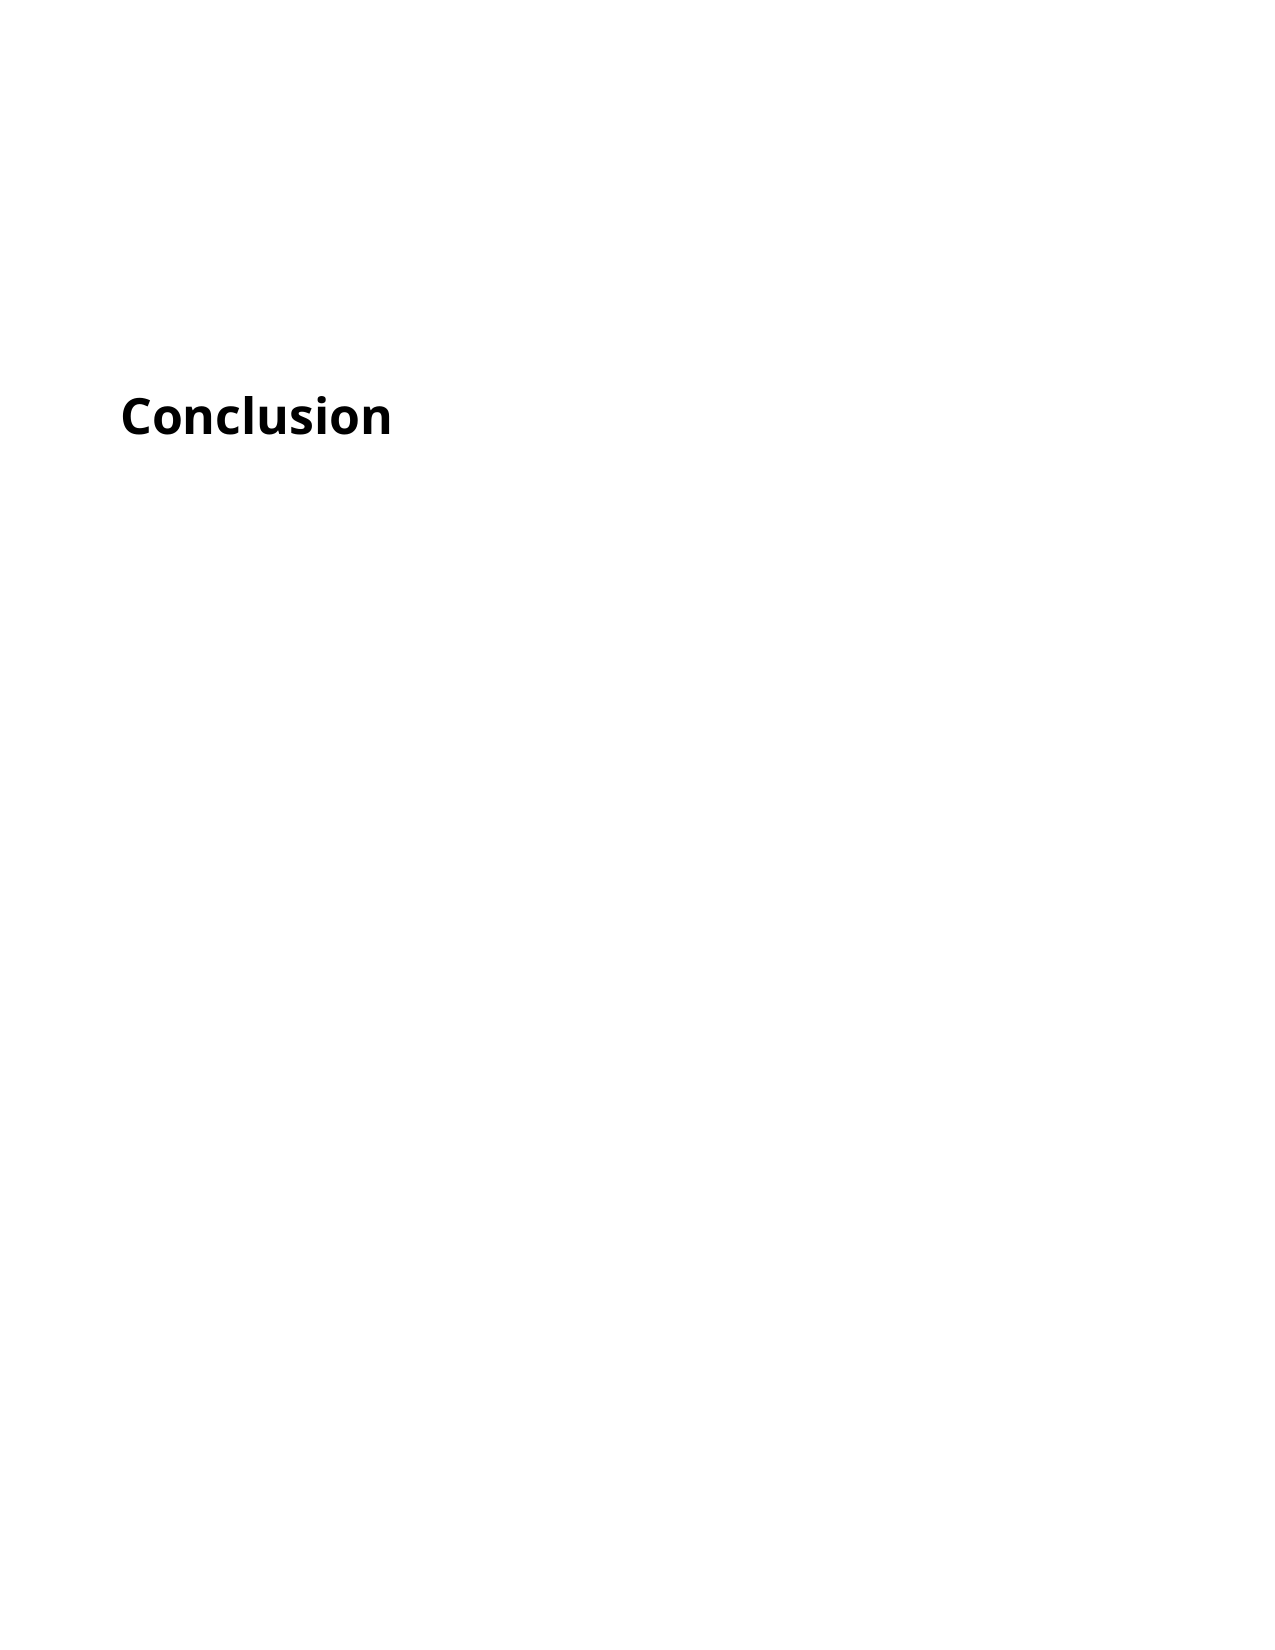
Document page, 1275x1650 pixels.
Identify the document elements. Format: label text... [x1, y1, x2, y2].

subtitle Conclusion [120, 381, 1155, 449]
